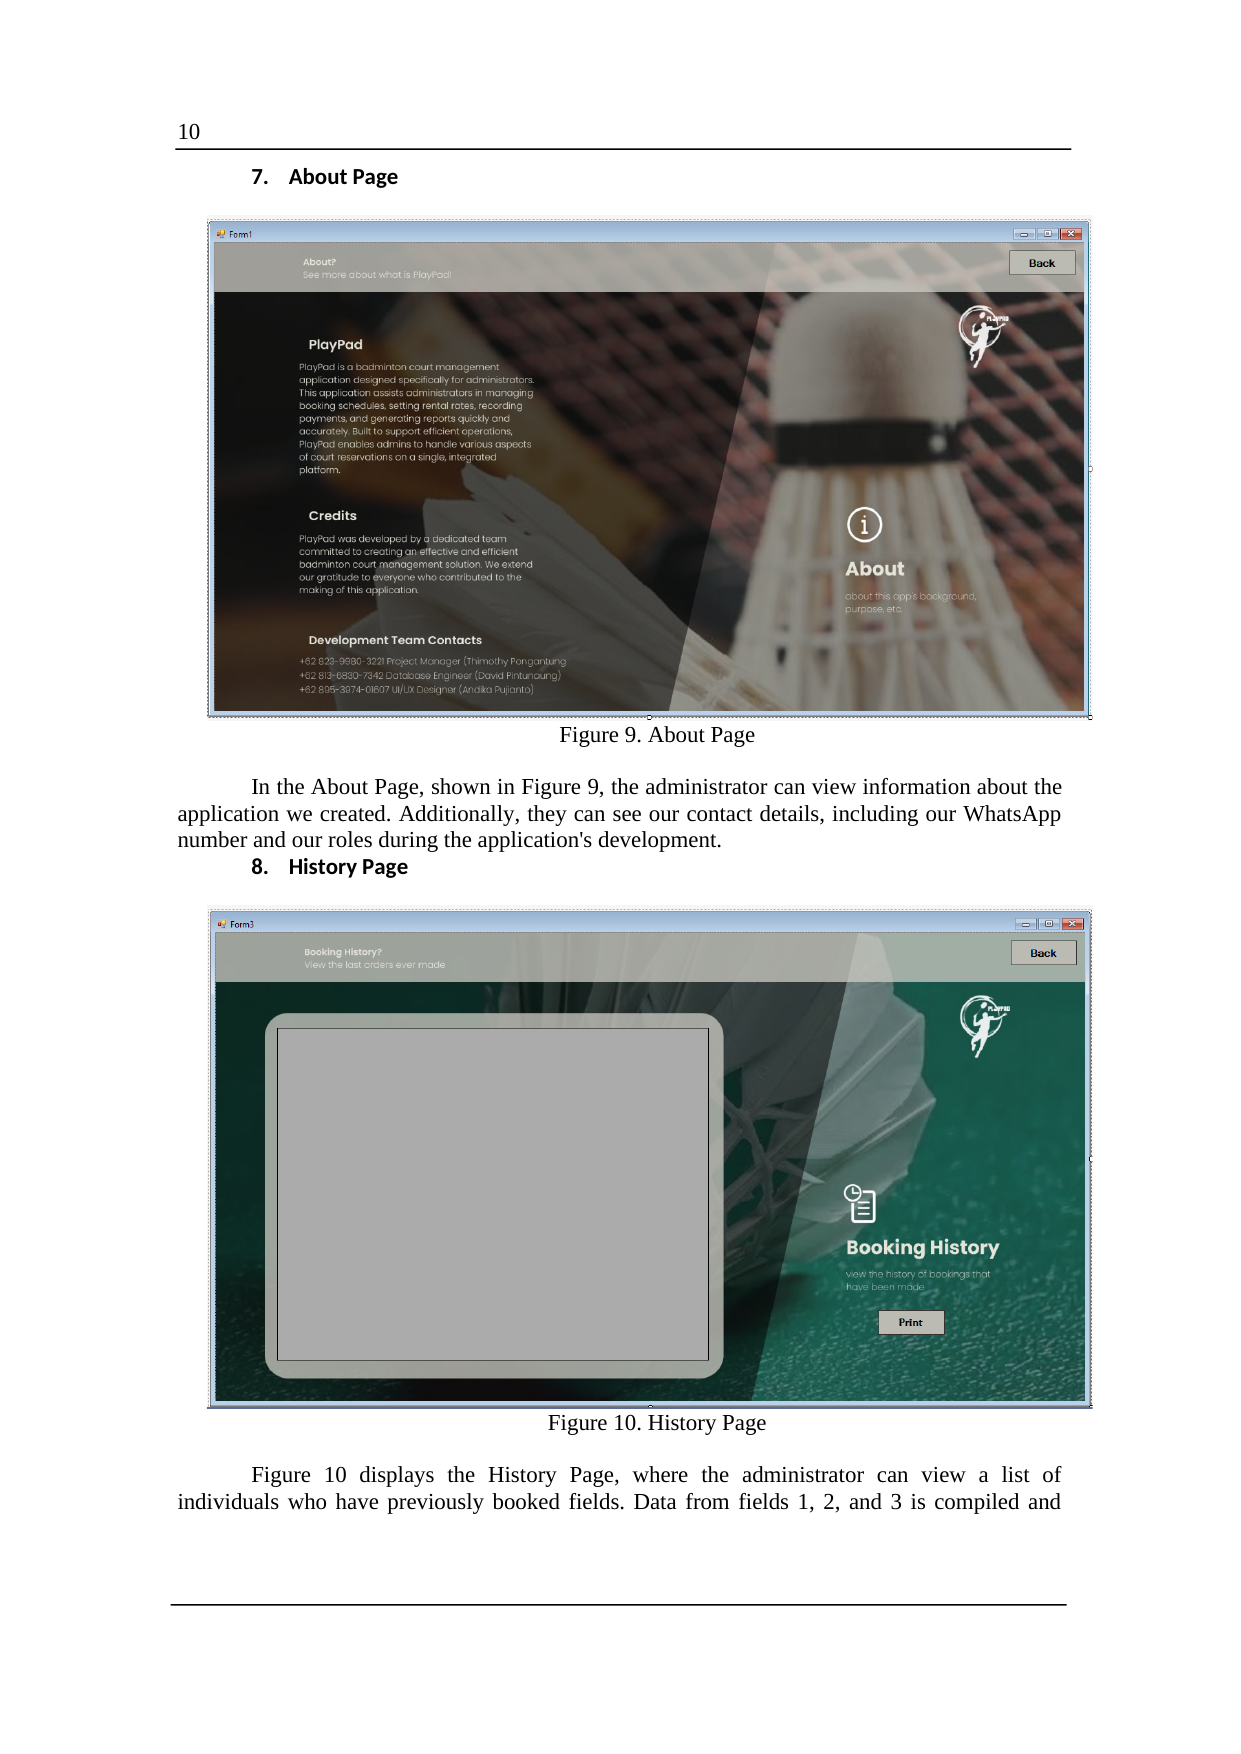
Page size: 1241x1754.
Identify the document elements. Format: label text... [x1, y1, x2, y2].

text Figure 10. History Page [177, 1409, 1063, 1435]
text In the About Page, shown in Figure 9, the administrator can view information about the application we created. Additionally, they can see our contact details, including our WhatsApp number and our roles during the application's development. [177, 773, 1063, 852]
text Figure 9. About Page [177, 721, 1063, 747]
list History Page [251, 852, 1063, 881]
picture [206, 905, 1093, 1409]
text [177, 1461, 1063, 1514]
picture [206, 215, 1093, 721]
list About Page [251, 162, 1063, 191]
